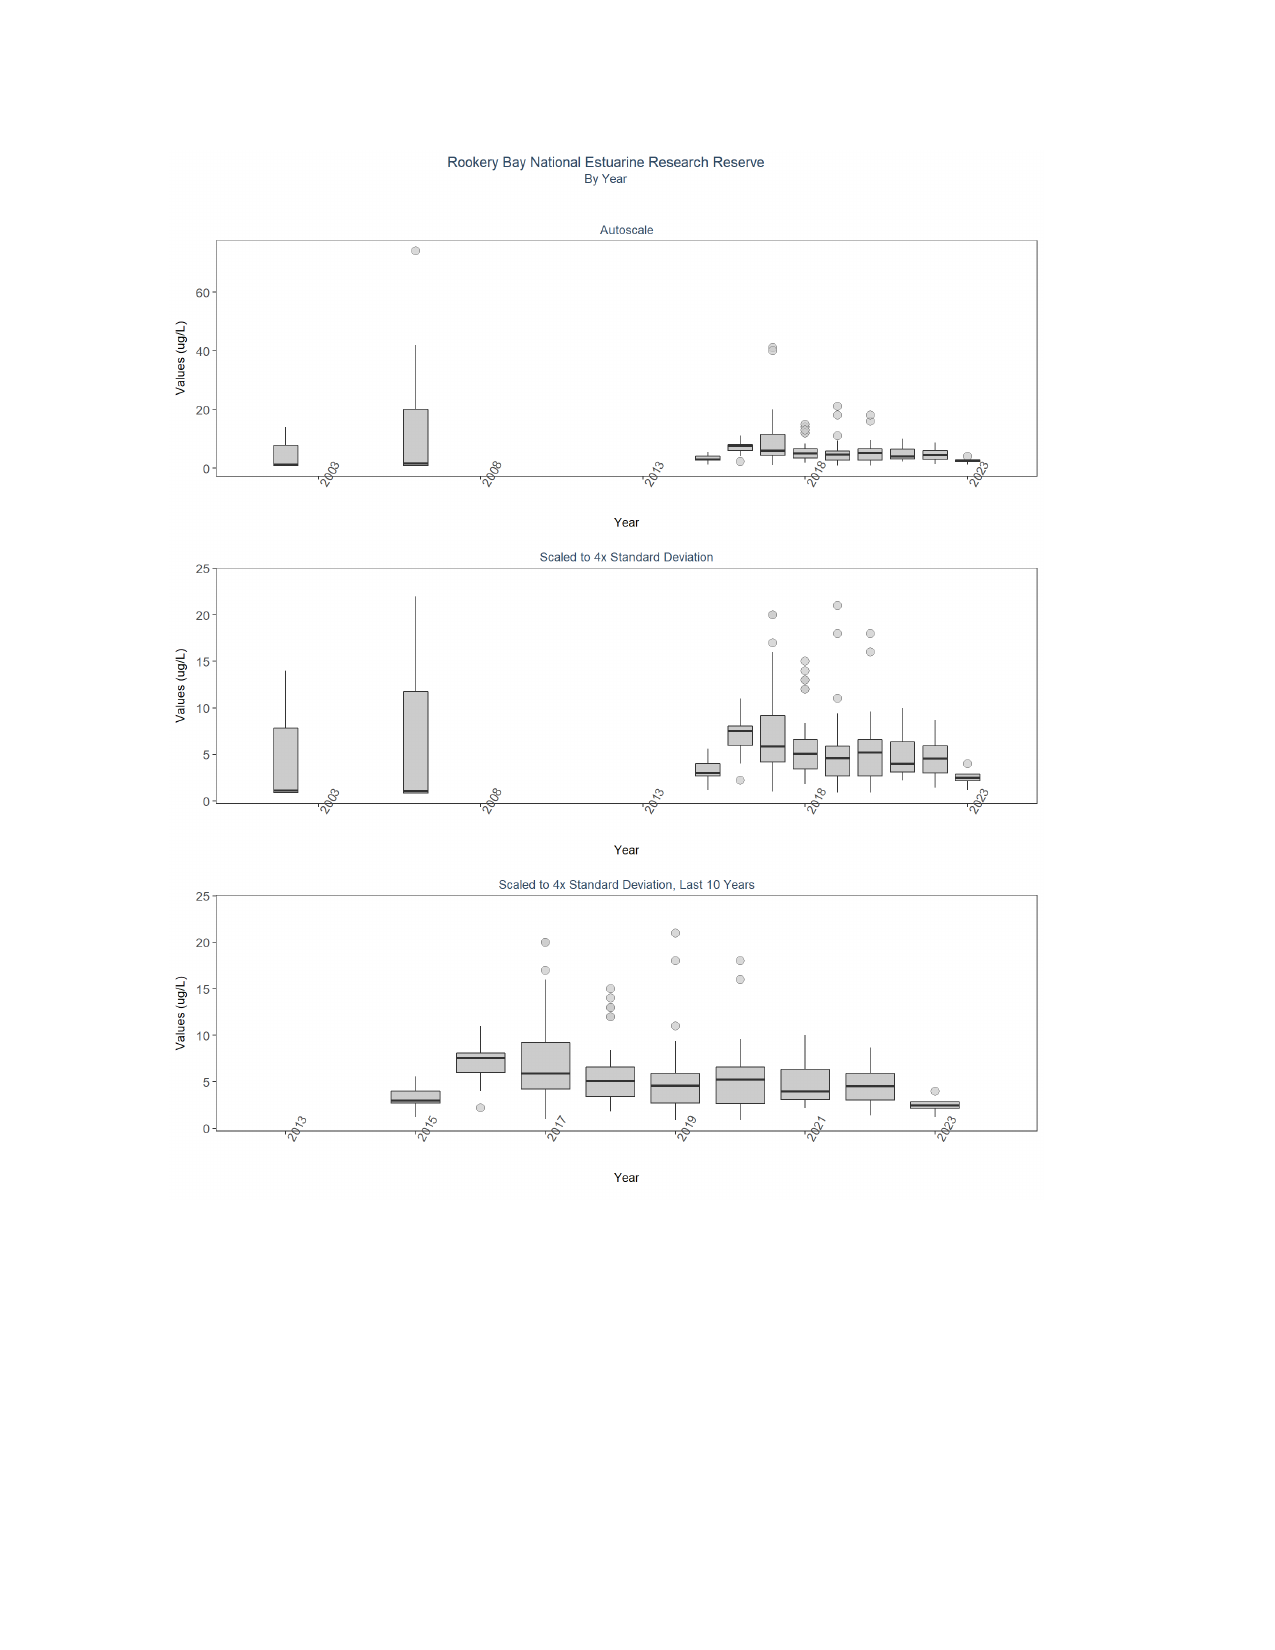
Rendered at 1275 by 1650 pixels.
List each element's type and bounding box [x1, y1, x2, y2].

picture [168, 150, 1044, 1200]
